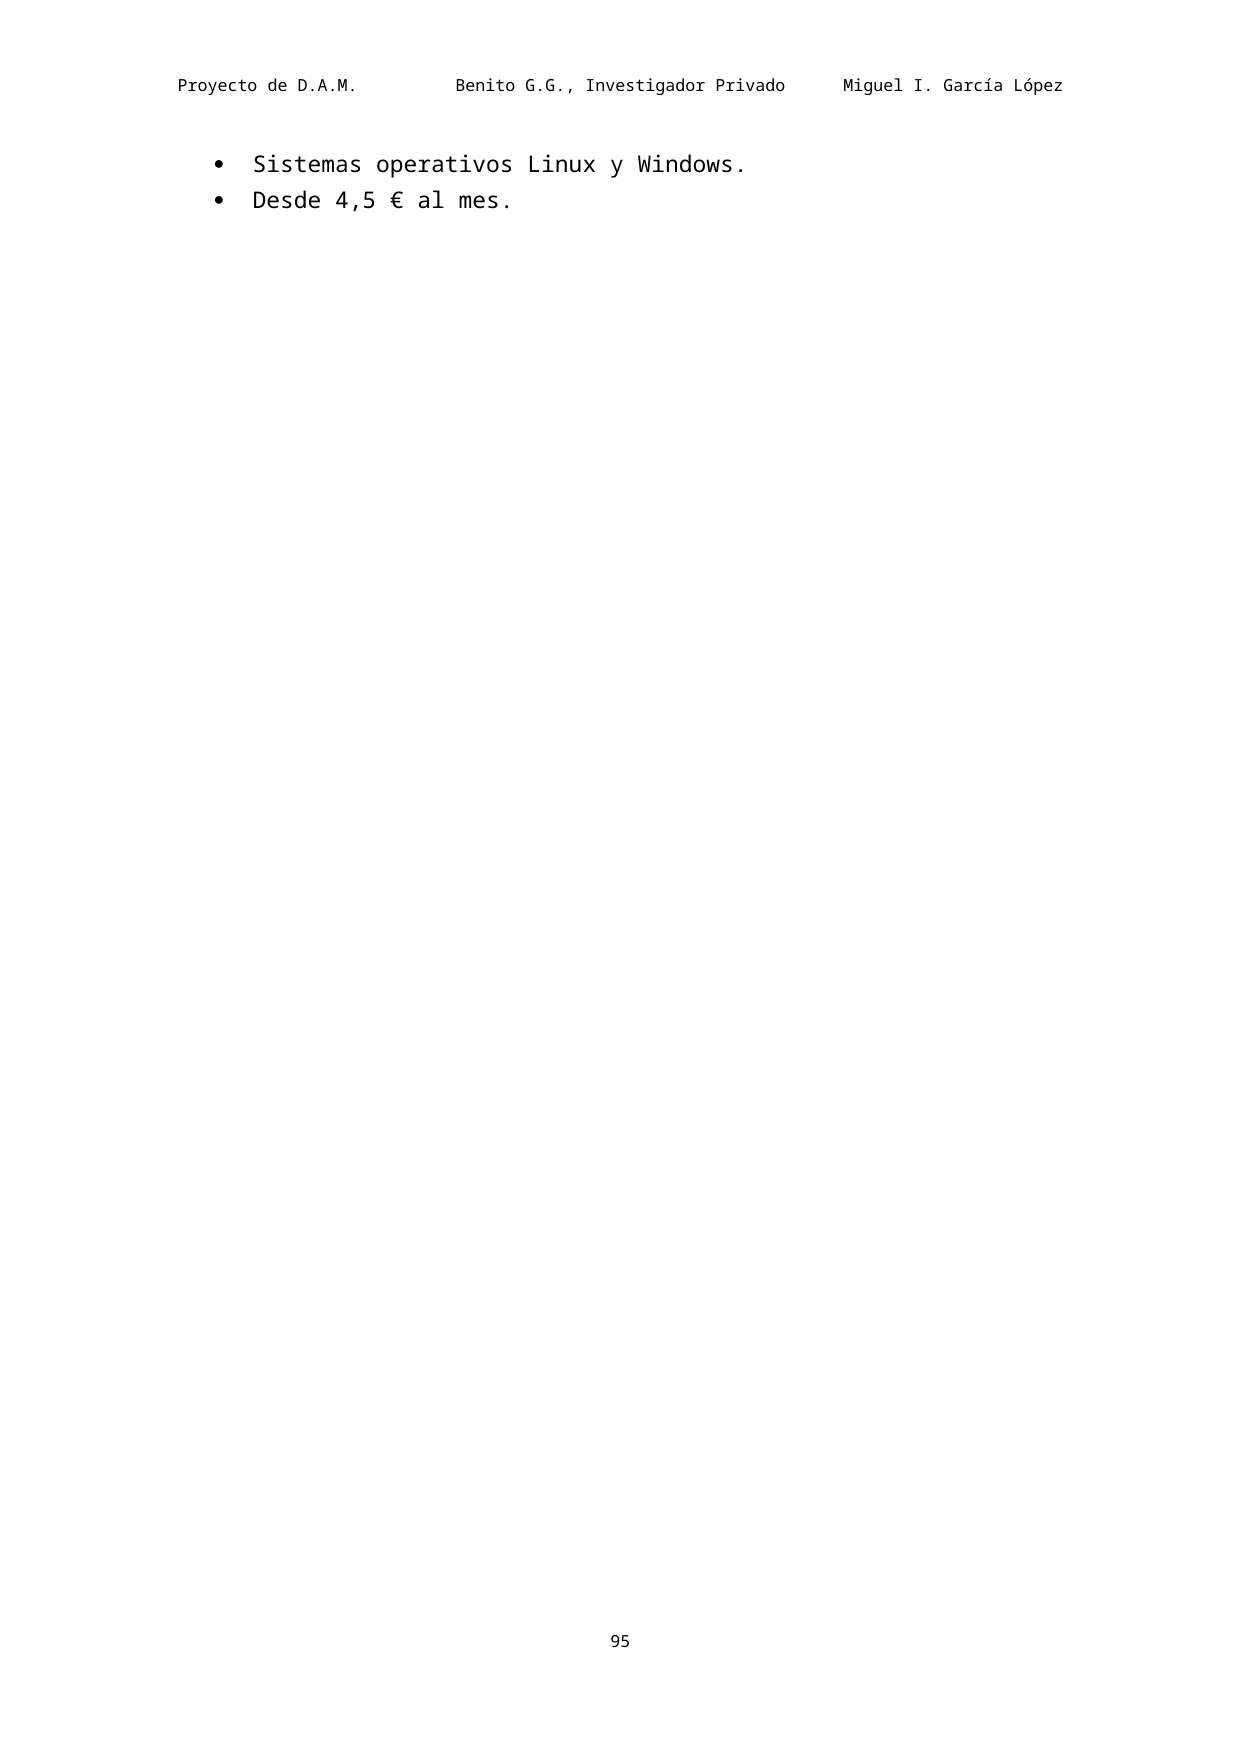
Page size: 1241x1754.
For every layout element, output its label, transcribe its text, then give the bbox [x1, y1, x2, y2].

list Sistemas operativos Linux y Windows. [215, 148, 1063, 179]
list Desde 4,5 € al mes. [215, 183, 1063, 215]
